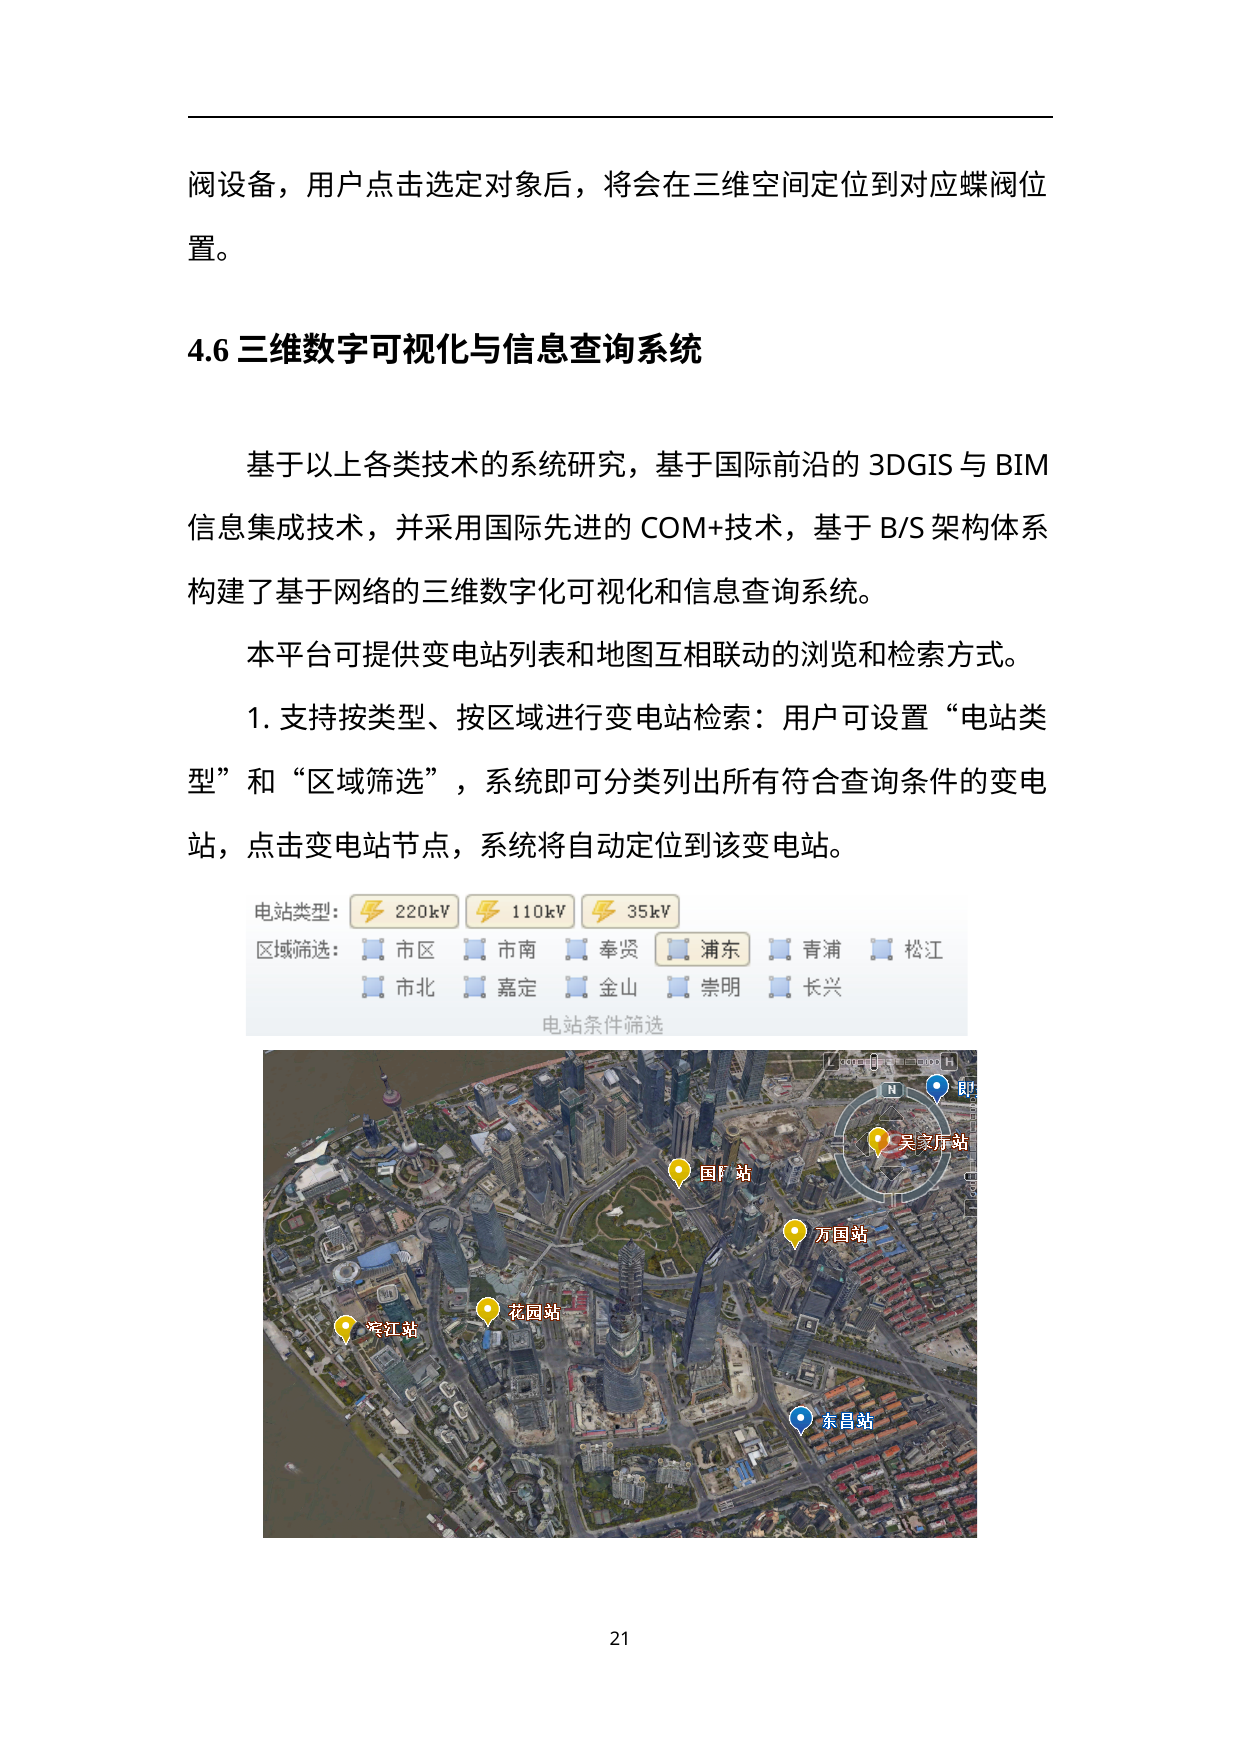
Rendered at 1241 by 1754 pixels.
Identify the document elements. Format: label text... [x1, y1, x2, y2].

text 基于以上各类技术的系统研究，基于国际前沿的3DGIS与BIM信息集成技术，并采用国际先进的COM+技术，基于B/S架构体系构建了基于网络的三维数字化可视化和信息查询系统。 [187, 441, 1050, 611]
subtitle 4.6三维数字可视化与信息查询系统 [187, 316, 1053, 381]
picture [245, 885, 968, 1036]
text 本平台可提供变电站列表和地图互相联动的浏览和检索方式。 [187, 632, 1050, 674]
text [187, 162, 1050, 268]
picture [263, 1050, 978, 1538]
text 1. 支持按类型、按区域进行变电站检索：用户可设置“电站类型”和“区域筛选”，系统即可分类列出所有符合查询条件的变电站，点击变电站节点，系统将自动定位到该变电站。 [187, 695, 1050, 864]
